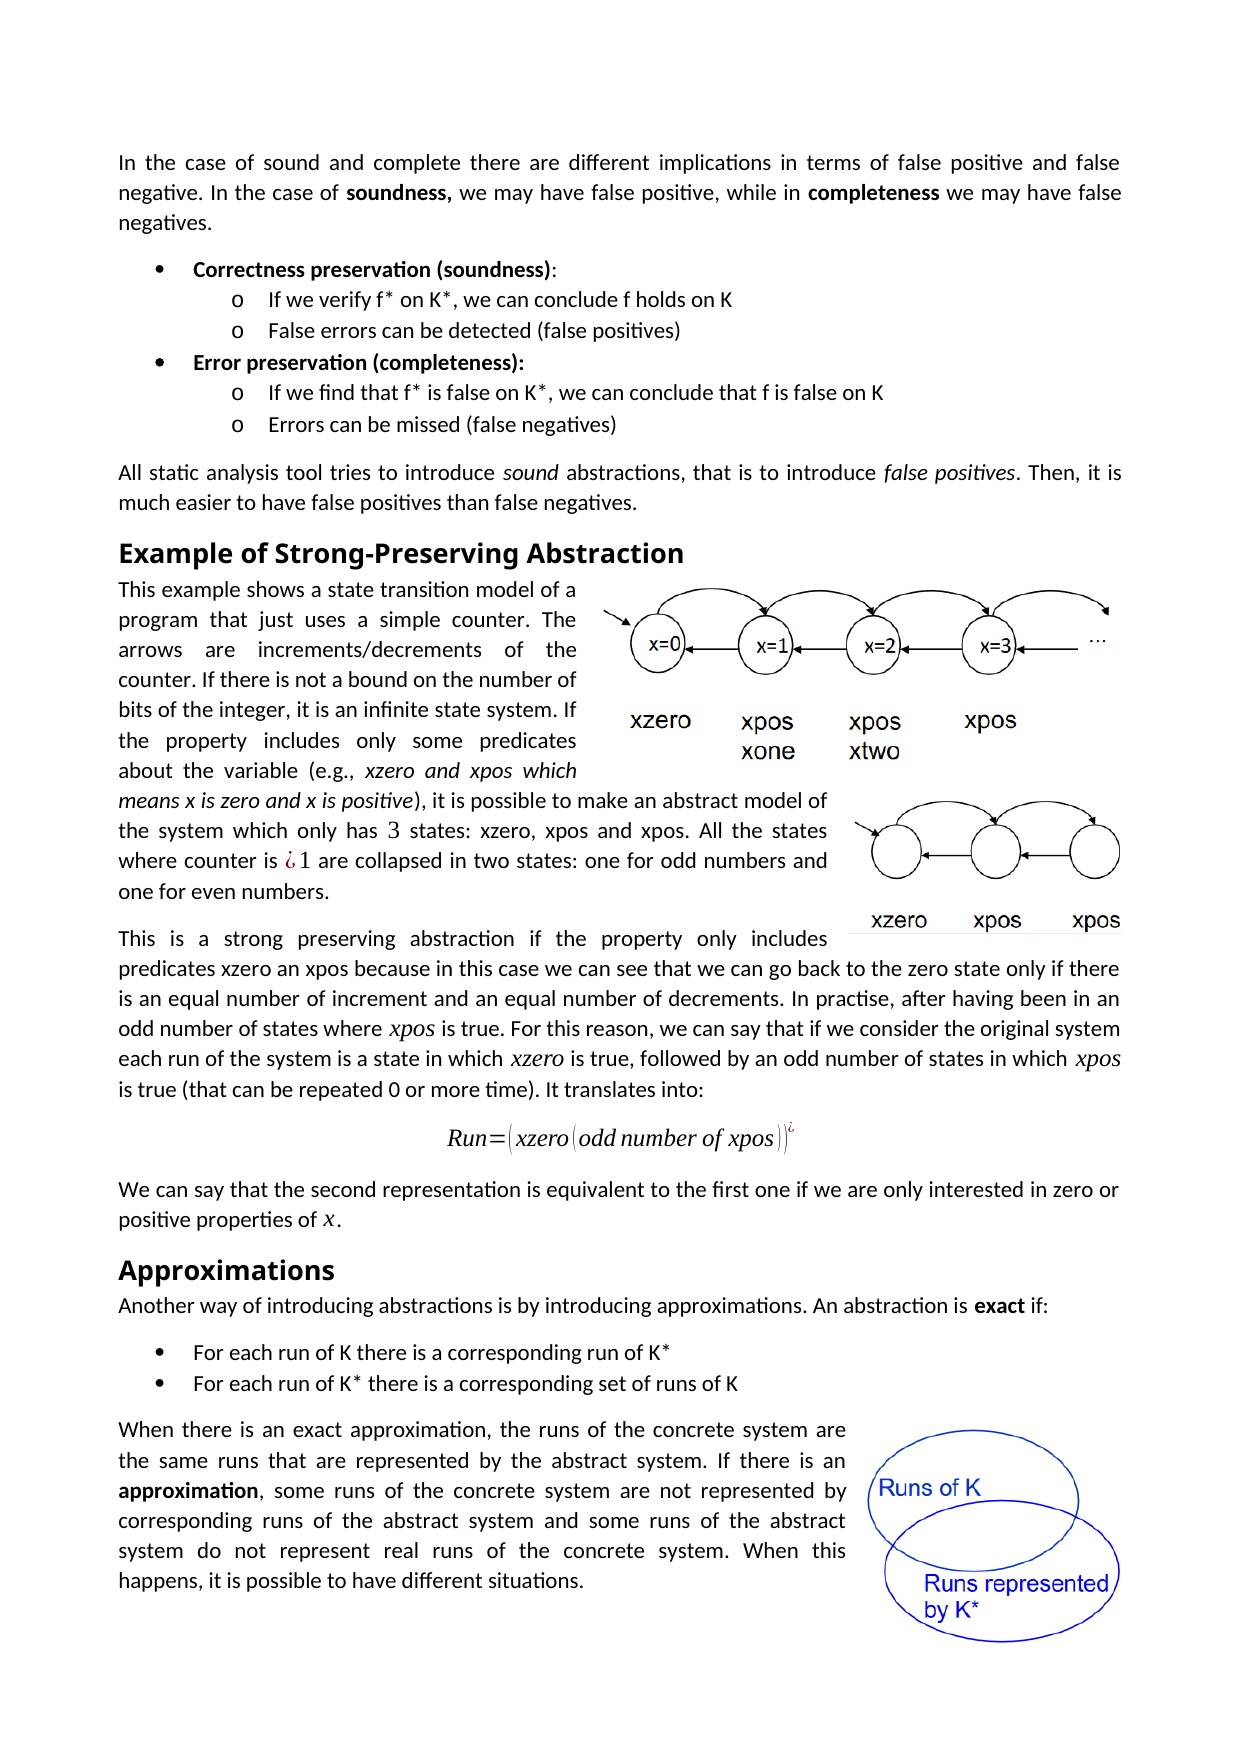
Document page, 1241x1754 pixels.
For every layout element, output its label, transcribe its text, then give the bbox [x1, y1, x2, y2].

picture [866, 1417, 1123, 1644]
list For each run of K* there is a corresponding set of runs of K [156, 1369, 1122, 1397]
list For each run of K there is a corresponding run of K* [156, 1338, 1122, 1366]
list False errors can be detected (false positives) [231, 317, 1122, 346]
subtitle Example of Strong-Preserving Abstraction [118, 535, 1122, 572]
picture [596, 575, 1123, 766]
text We can say that the second representation is equivalent to the first one if we are only interested in zero or positive properties of . [118, 1175, 1122, 1233]
list Errors can be missed (false negatives) [231, 410, 1122, 439]
list If we find that f* is false on K*, we can conclude that f is false on K [231, 378, 1122, 407]
list If we verify f* on K*, we can conclude f holds on K [231, 285, 1122, 314]
text Another way of introducing abstractions is by introducing approximations. An abstraction is exact if: [118, 1292, 1122, 1319]
text All static analysis tool tries to introduce sound abstractions, that is to introduce false positives. Then, it is much easier to have false positives than false negatives. [118, 458, 1122, 516]
text This is a strong preserving abstraction if the property only includes predicates xzero an xpos because in this case we can see that we can go back to the zero state only if there is an equal number of increment and an equal number of decrements. In practise, after having been in an odd number of states where is true. For this reason, we can say that if we consider the original system each run of the system is a state in which is true, followed by an odd number of states in which is true (that can be repeated 0 or more time). It translates into: [118, 924, 1122, 1103]
list Correctness preservation (soundness): [156, 255, 1122, 283]
subtitle Approximations [118, 1252, 1122, 1289]
list Error preservation (completeness): [156, 348, 1122, 376]
text In the case of sound and complete there are different implications in terms of false positive and false negative. In the case of soundness, we may have false positive, while in completeness we may have false negatives. [118, 148, 1122, 236]
picture [847, 790, 1123, 934]
text When there is an exact approximation, the runs of the concrete system are the same runs that are represented by the abstract system. If there is an approximation, some runs of the concrete system are not represented by corresponding runs of the abstract system and some runs of the abstract system do not represent real runs of the concrete system. When this happens, it is possible to have different situations. [118, 1416, 1122, 1594]
